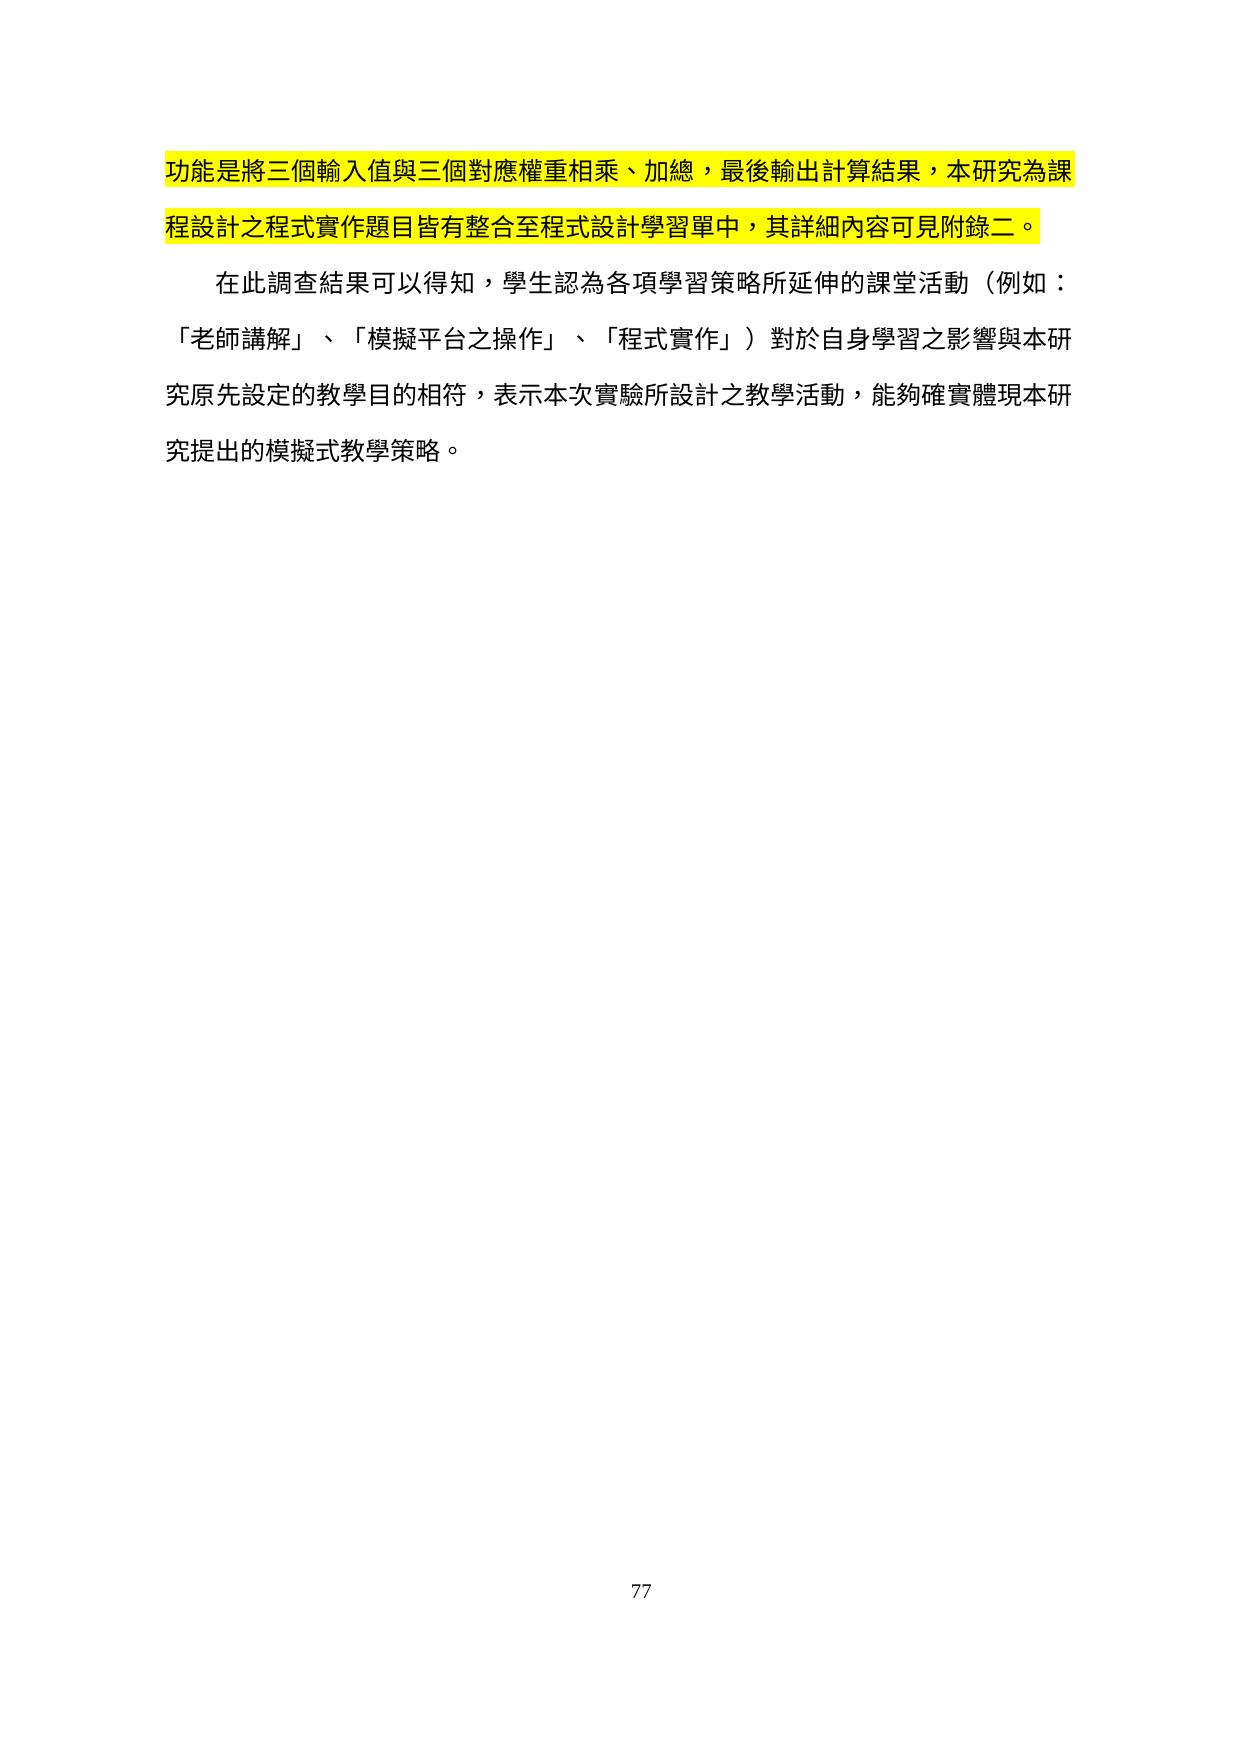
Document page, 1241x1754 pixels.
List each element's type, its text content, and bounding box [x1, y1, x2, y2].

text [165, 187, 1075, 244]
text 在此調查結果可以得知，學生認為各項學習策略所延伸的課堂活動（例如：「老師講解」、「模擬平台之操作」、「程式實作」）對於自身學習之影響與本研究原先設定的教學目的相符，表示本次實驗所設計之教學活動，能夠確實體現本研究提出的模擬式教學策略。 [165, 262, 1075, 469]
